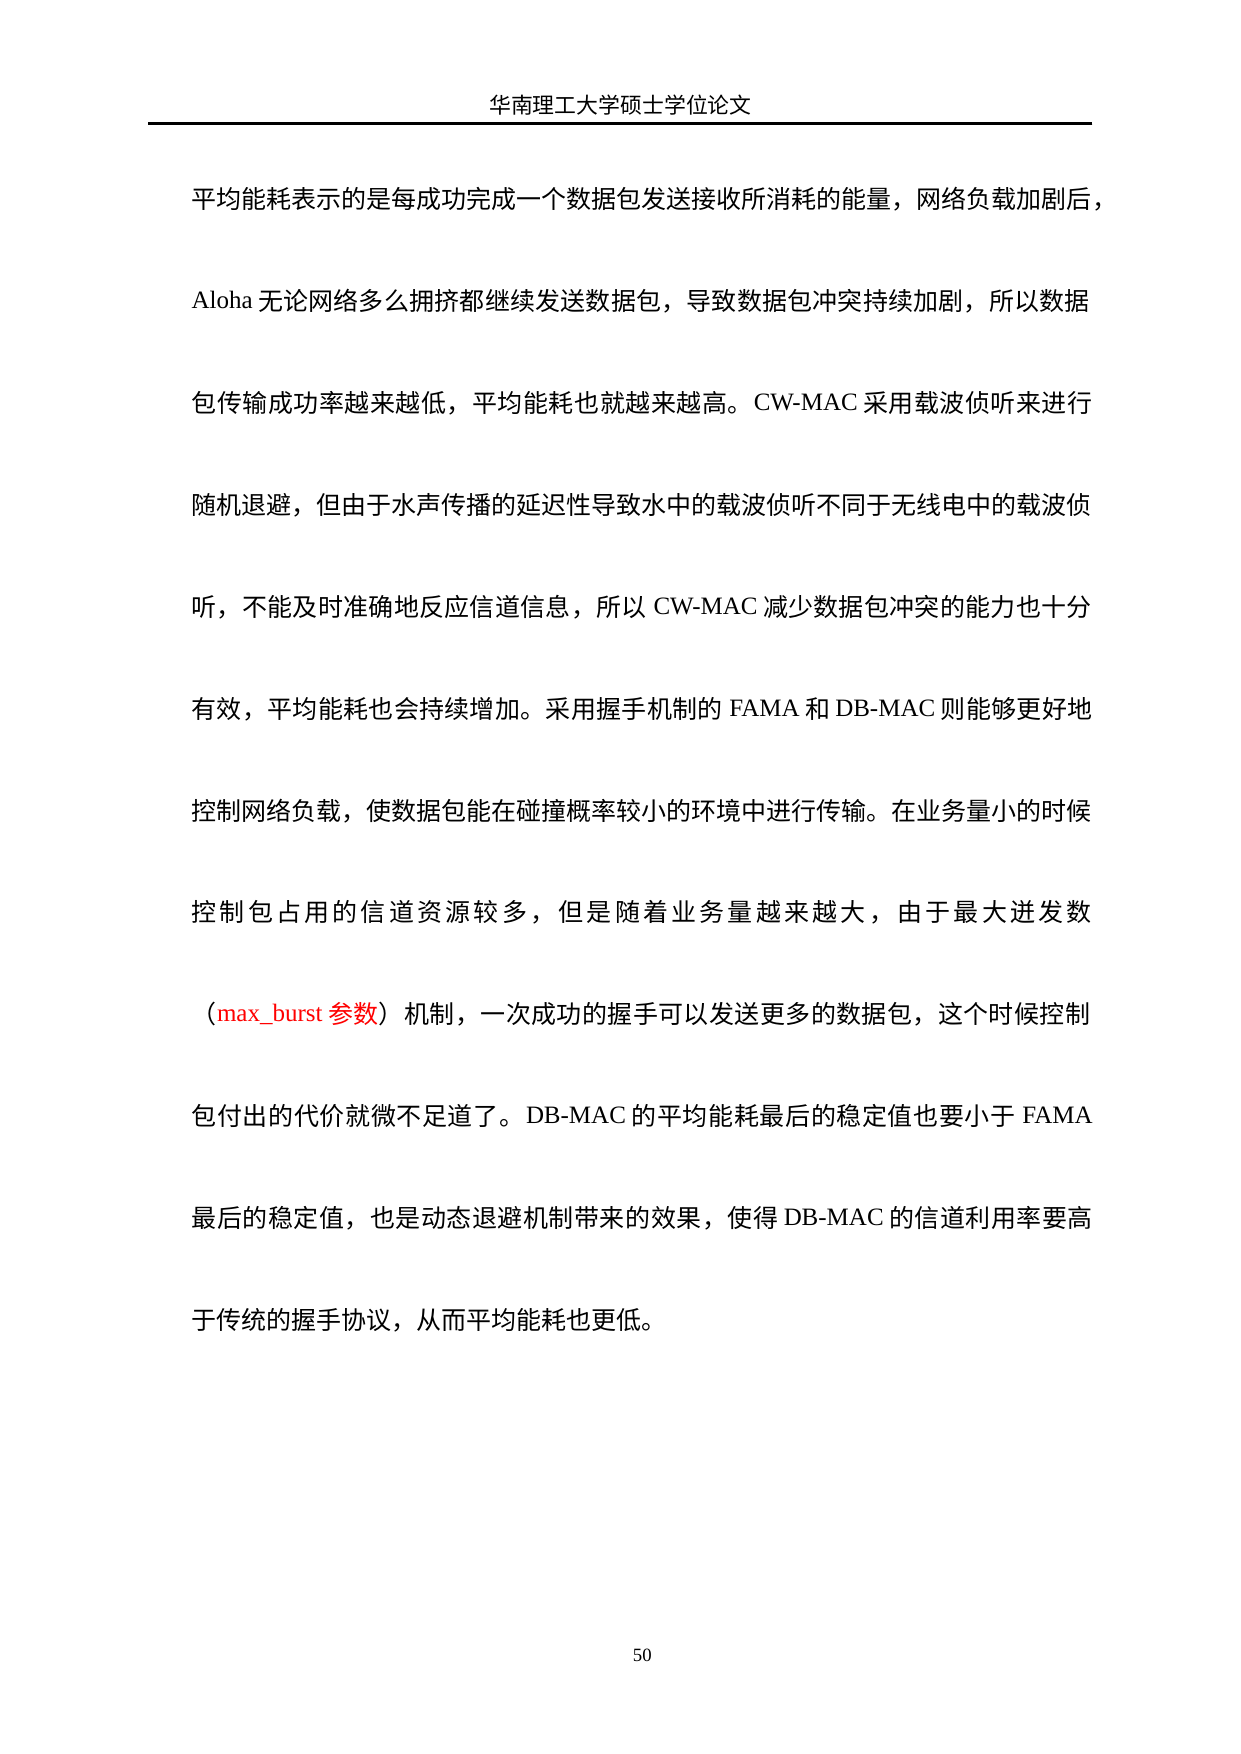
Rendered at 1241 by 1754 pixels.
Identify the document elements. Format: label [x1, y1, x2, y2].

text [191, 164, 1092, 1352]
